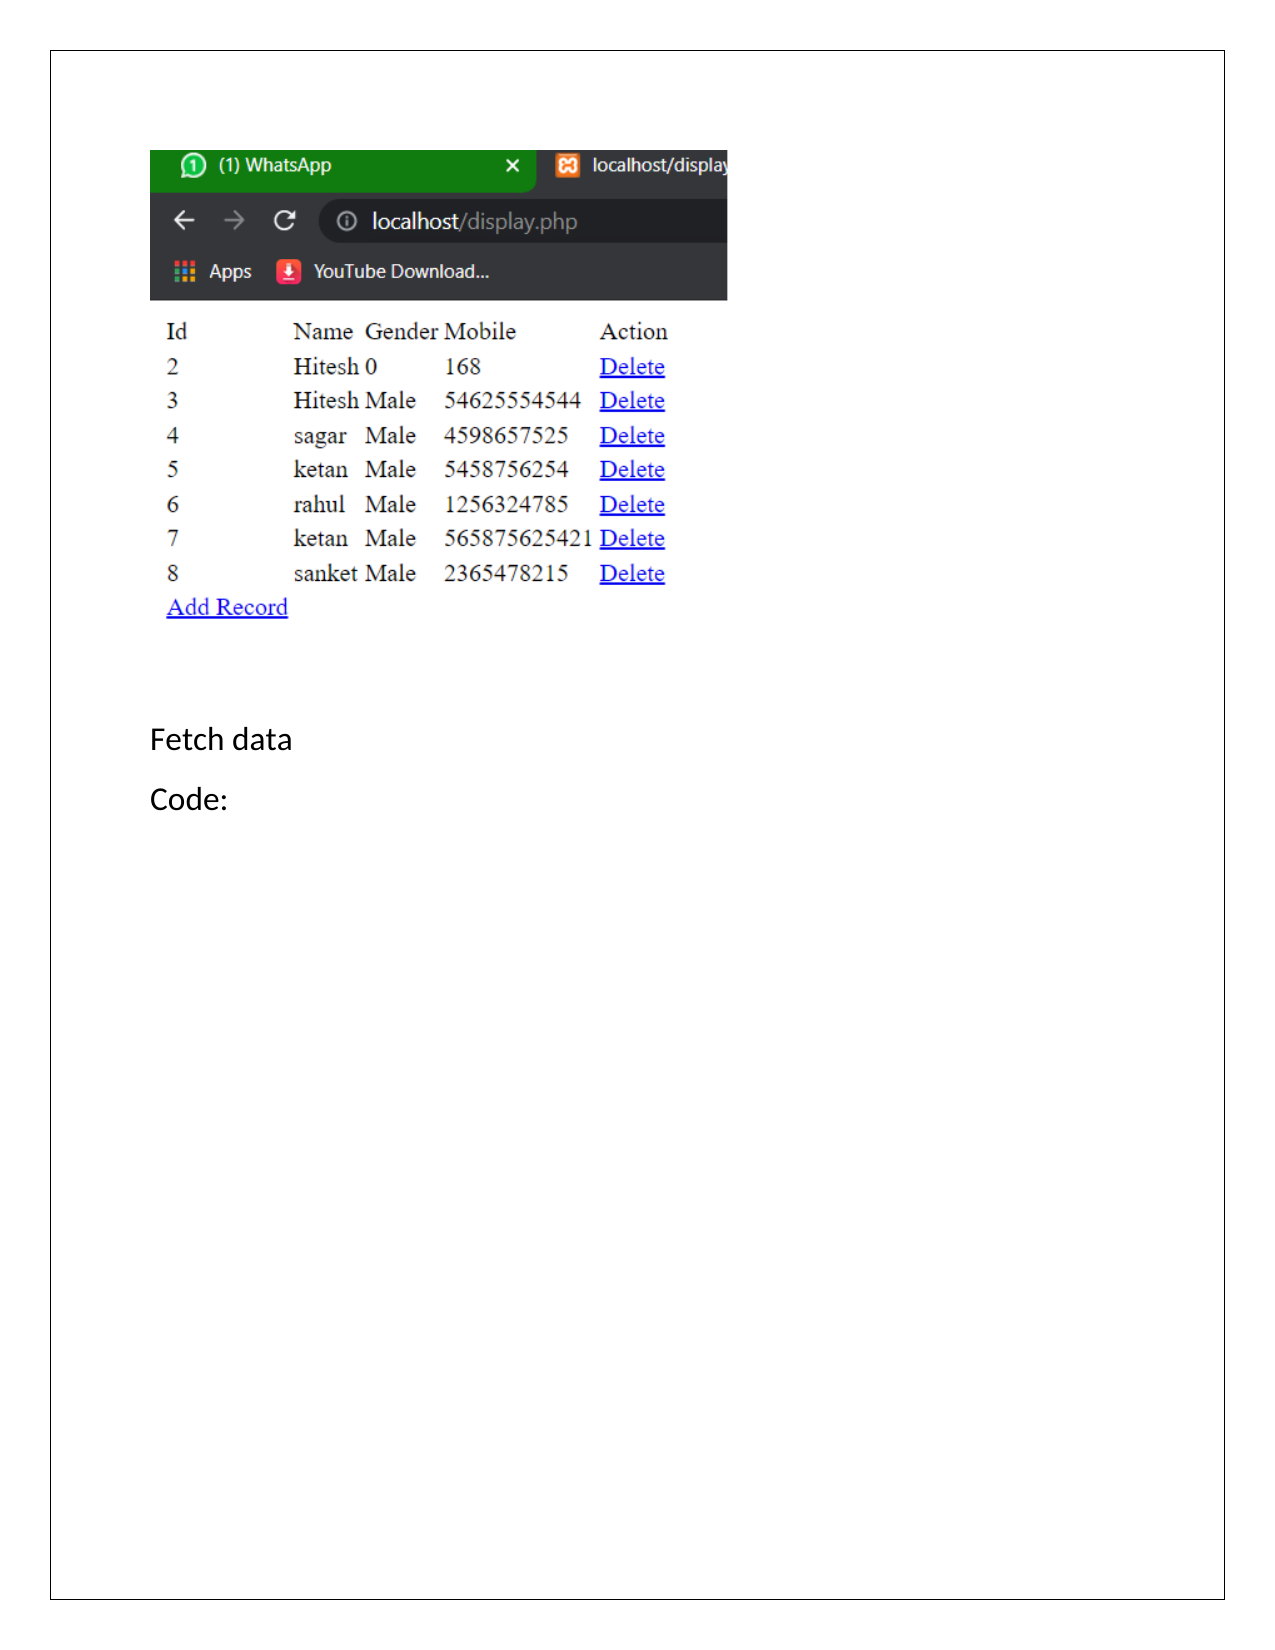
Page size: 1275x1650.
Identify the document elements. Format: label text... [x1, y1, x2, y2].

text Fetch data [150, 718, 1125, 758]
text Code: [150, 778, 1125, 819]
picture [150, 150, 728, 699]
